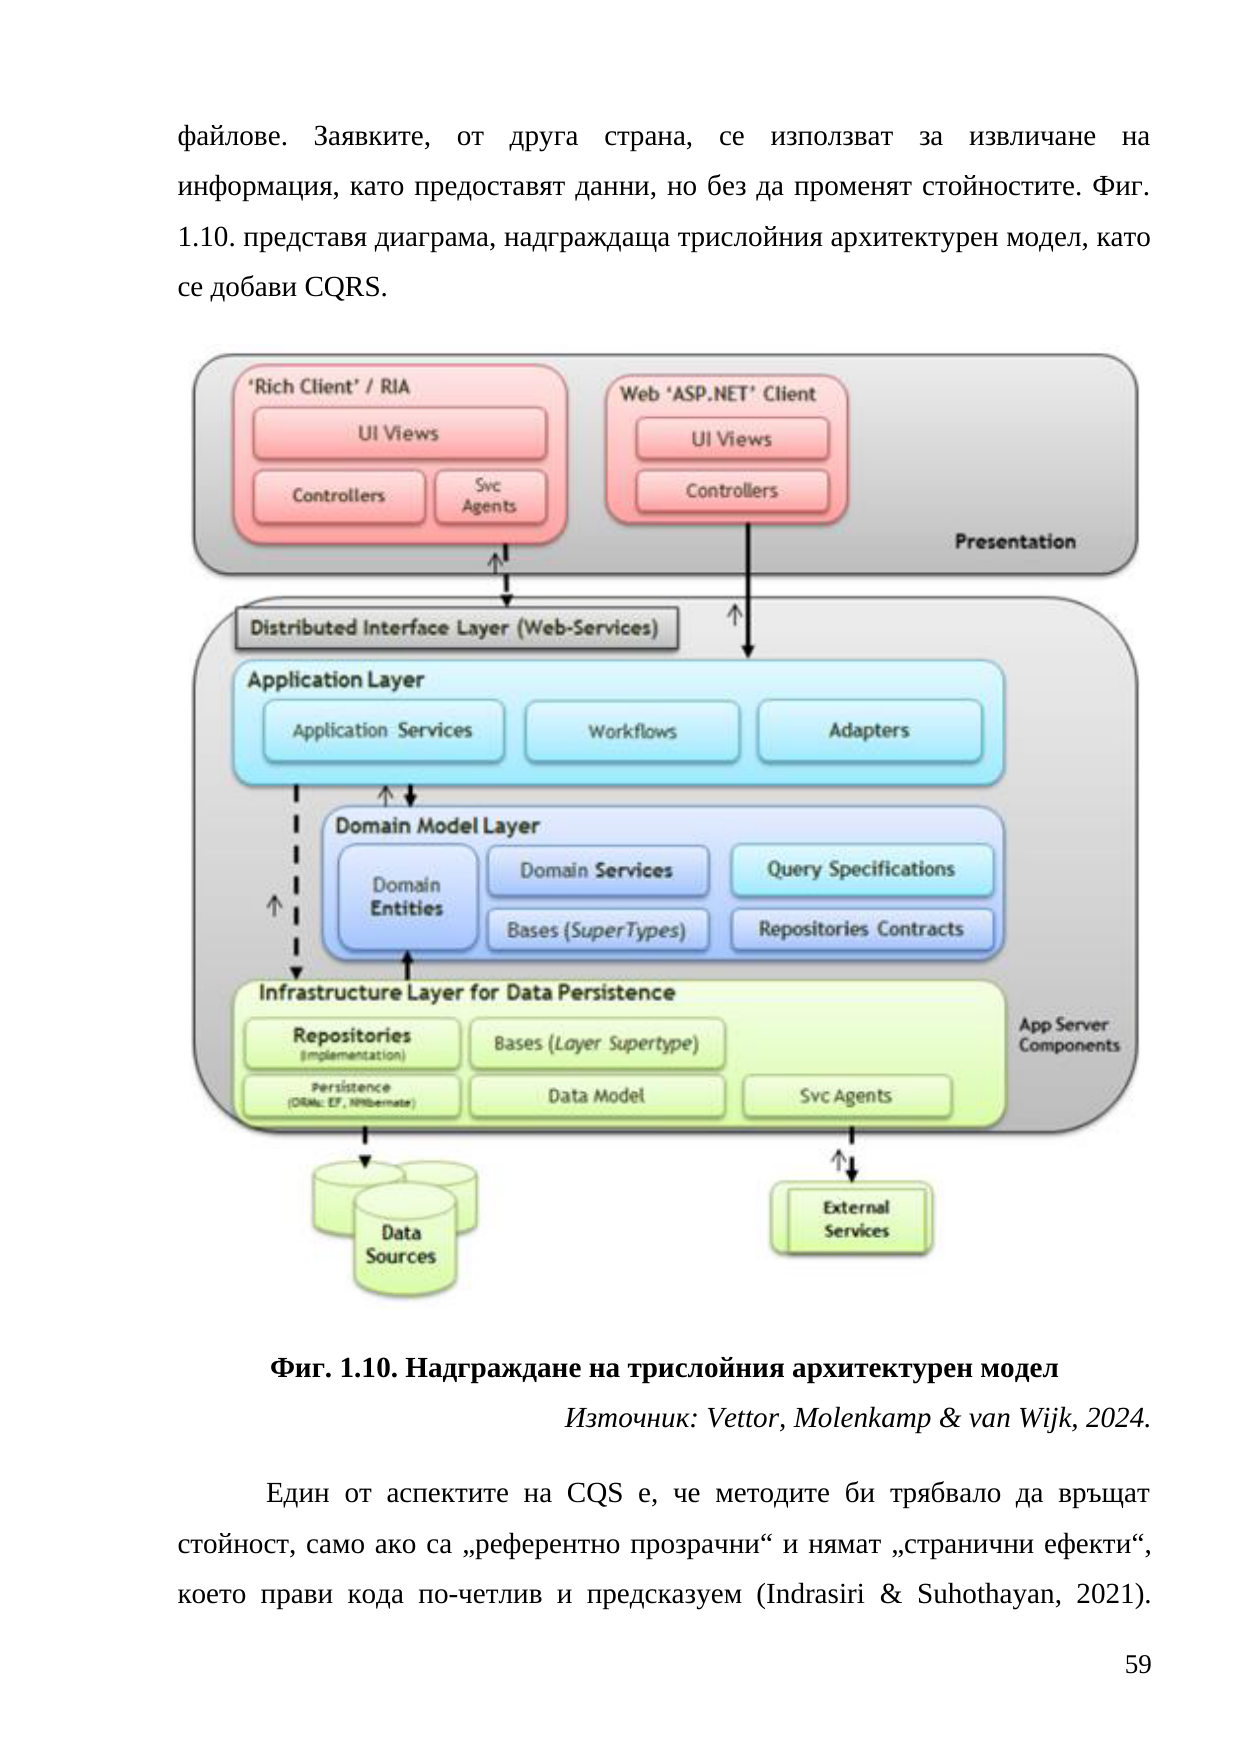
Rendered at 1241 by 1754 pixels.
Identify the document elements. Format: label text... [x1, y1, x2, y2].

title Фиг. 1.10. Надграждане на трислойния архитектурен модел [177, 1350, 1152, 1383]
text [177, 1476, 1152, 1610]
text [177, 118, 1152, 303]
title Източник: Vettor, Molenkamp & van Wijk, 2024. [177, 1400, 1152, 1434]
